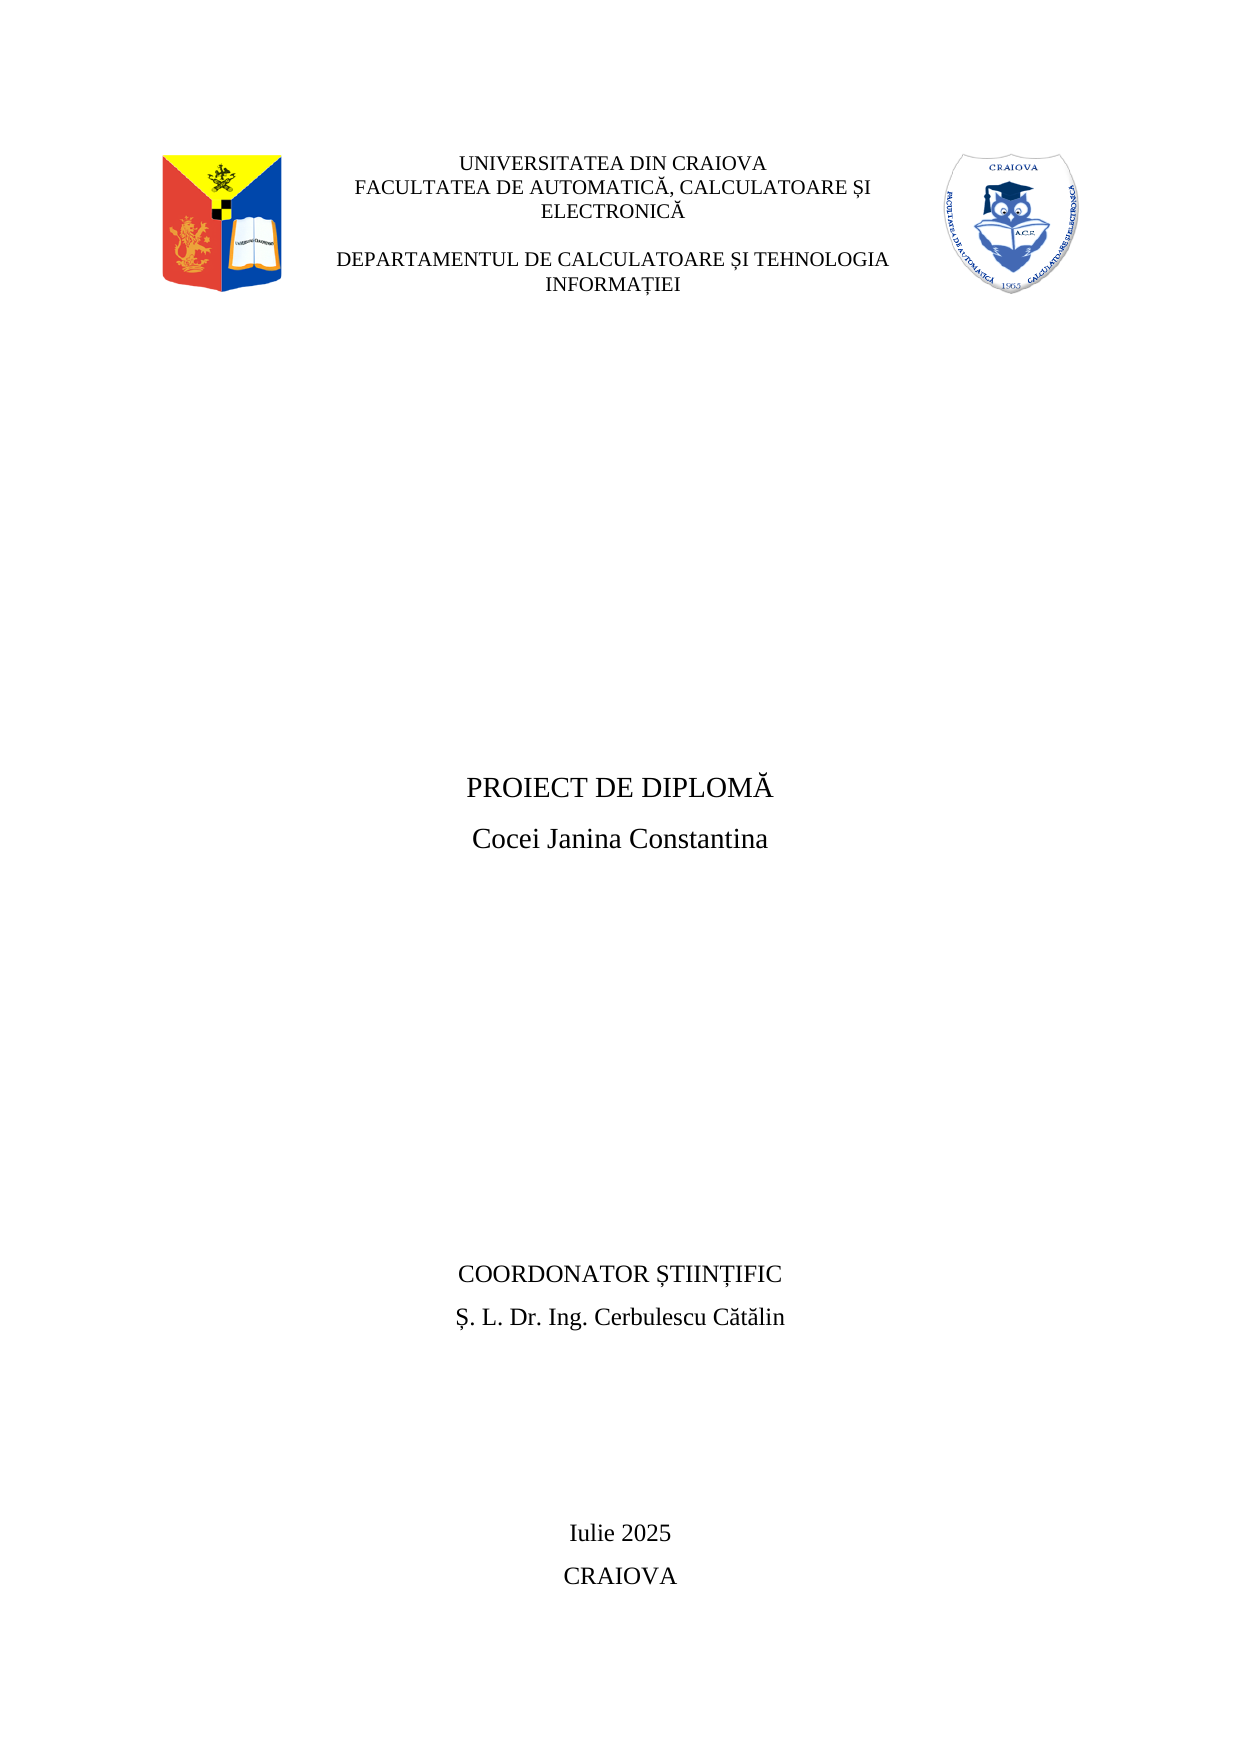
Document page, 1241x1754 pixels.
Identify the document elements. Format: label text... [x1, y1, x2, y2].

table_header [150, 150, 294, 297]
text CRAIOVA [150, 1561, 1090, 1590]
picture [162, 155, 282, 292]
text PROIECT DE DIPLOMĂ [150, 770, 1090, 804]
table_header UNIVERSITATEA DIN CRAIOVA FACULTATEA DE AUTOMATICĂ, CALCULATOARE ȘI ELECTRONICĂ DEPARTAMENTUL DE CALCULATOARE ȘI TEHNOLOGIA INFORMAȚIEI [294, 150, 932, 297]
table_header [932, 150, 1090, 297]
text Ș. L. Dr. Ing. Cerbulescu Cătălin [150, 1302, 1090, 1331]
text COORDONATOR ȘTIINȚIFIC [150, 1259, 1090, 1288]
text Iulie 2025 [150, 1518, 1090, 1547]
picture [943, 153, 1079, 294]
text Cocei Janina Constantina [150, 821, 1090, 854]
